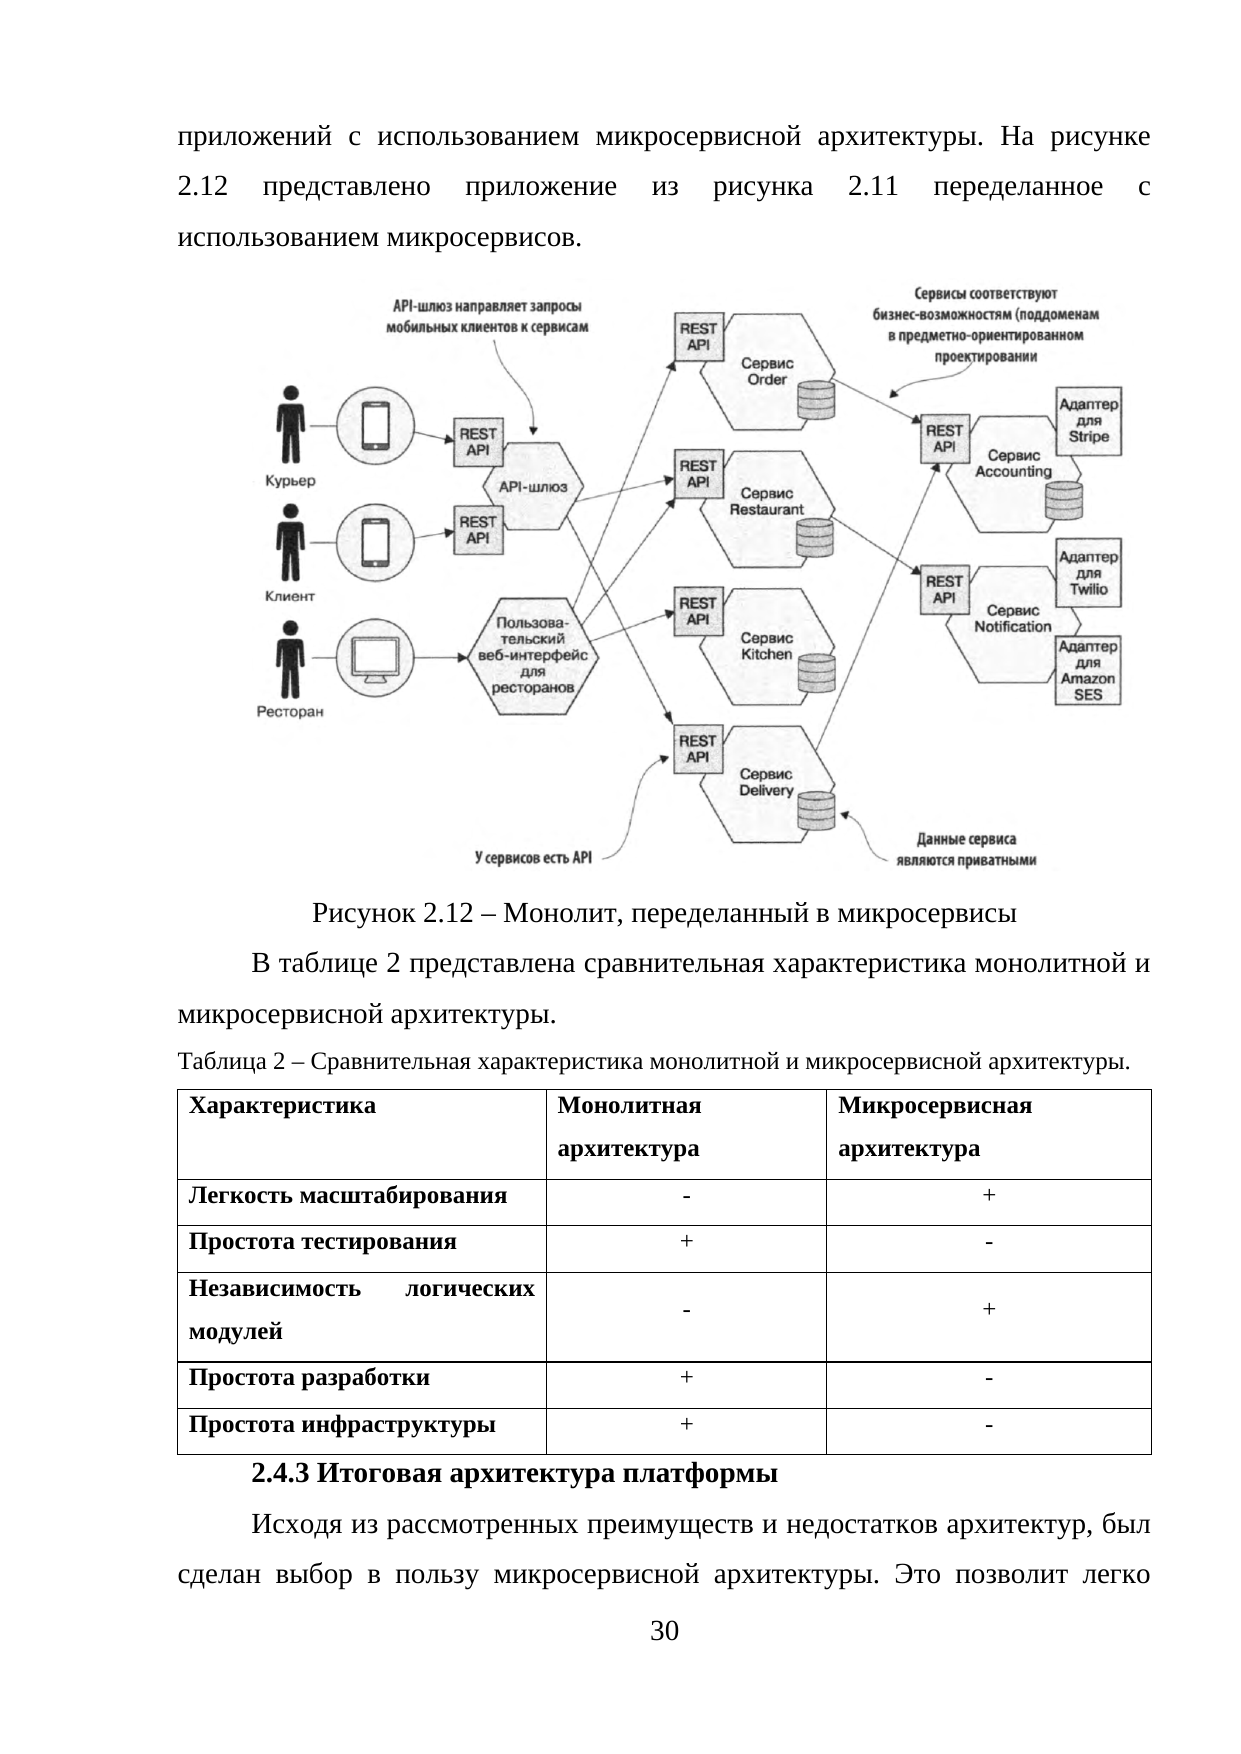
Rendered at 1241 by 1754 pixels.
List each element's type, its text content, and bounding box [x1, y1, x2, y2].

table_cell + [827, 1273, 1151, 1361]
table_cell + [827, 1180, 1151, 1225]
table_cell - [547, 1273, 826, 1361]
table_cell Легкость масштабирования [178, 1180, 546, 1225]
text Таблица 2 – Сравнительная характеристика монолитной и микросервисной архитектуры. [177, 1046, 1152, 1075]
table_header Монолитная архитектура [547, 1090, 826, 1179]
table_cell - [827, 1363, 1151, 1408]
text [177, 118, 1152, 252]
text Рисунок 2.12 – Монолит, переделанный в микросервисы [177, 895, 1152, 929]
table_header Характеристика [178, 1090, 546, 1179]
picture [253, 269, 1148, 879]
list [177, 1506, 1152, 1589]
table_cell Простота инфраструктуры [178, 1409, 546, 1454]
text В таблице 2 представлена сравнительная характеристика монолитной и микросервисной архитектуры. [177, 946, 1152, 1029]
table_cell - [827, 1226, 1151, 1272]
table_cell + [547, 1409, 826, 1454]
table_cell - [827, 1409, 1151, 1454]
table_cell + [547, 1363, 826, 1408]
table_cell Простота разработки [178, 1363, 546, 1408]
table_cell Независимость логических модулей [178, 1273, 546, 1361]
table_cell Простота тестирования [178, 1226, 546, 1272]
table_header Микросервисная архитектура [827, 1090, 1151, 1179]
table_cell - [547, 1180, 826, 1225]
subtitle 2.4.3 Итоговая архитектура платформы [177, 1455, 1152, 1489]
table_cell + [547, 1226, 826, 1272]
